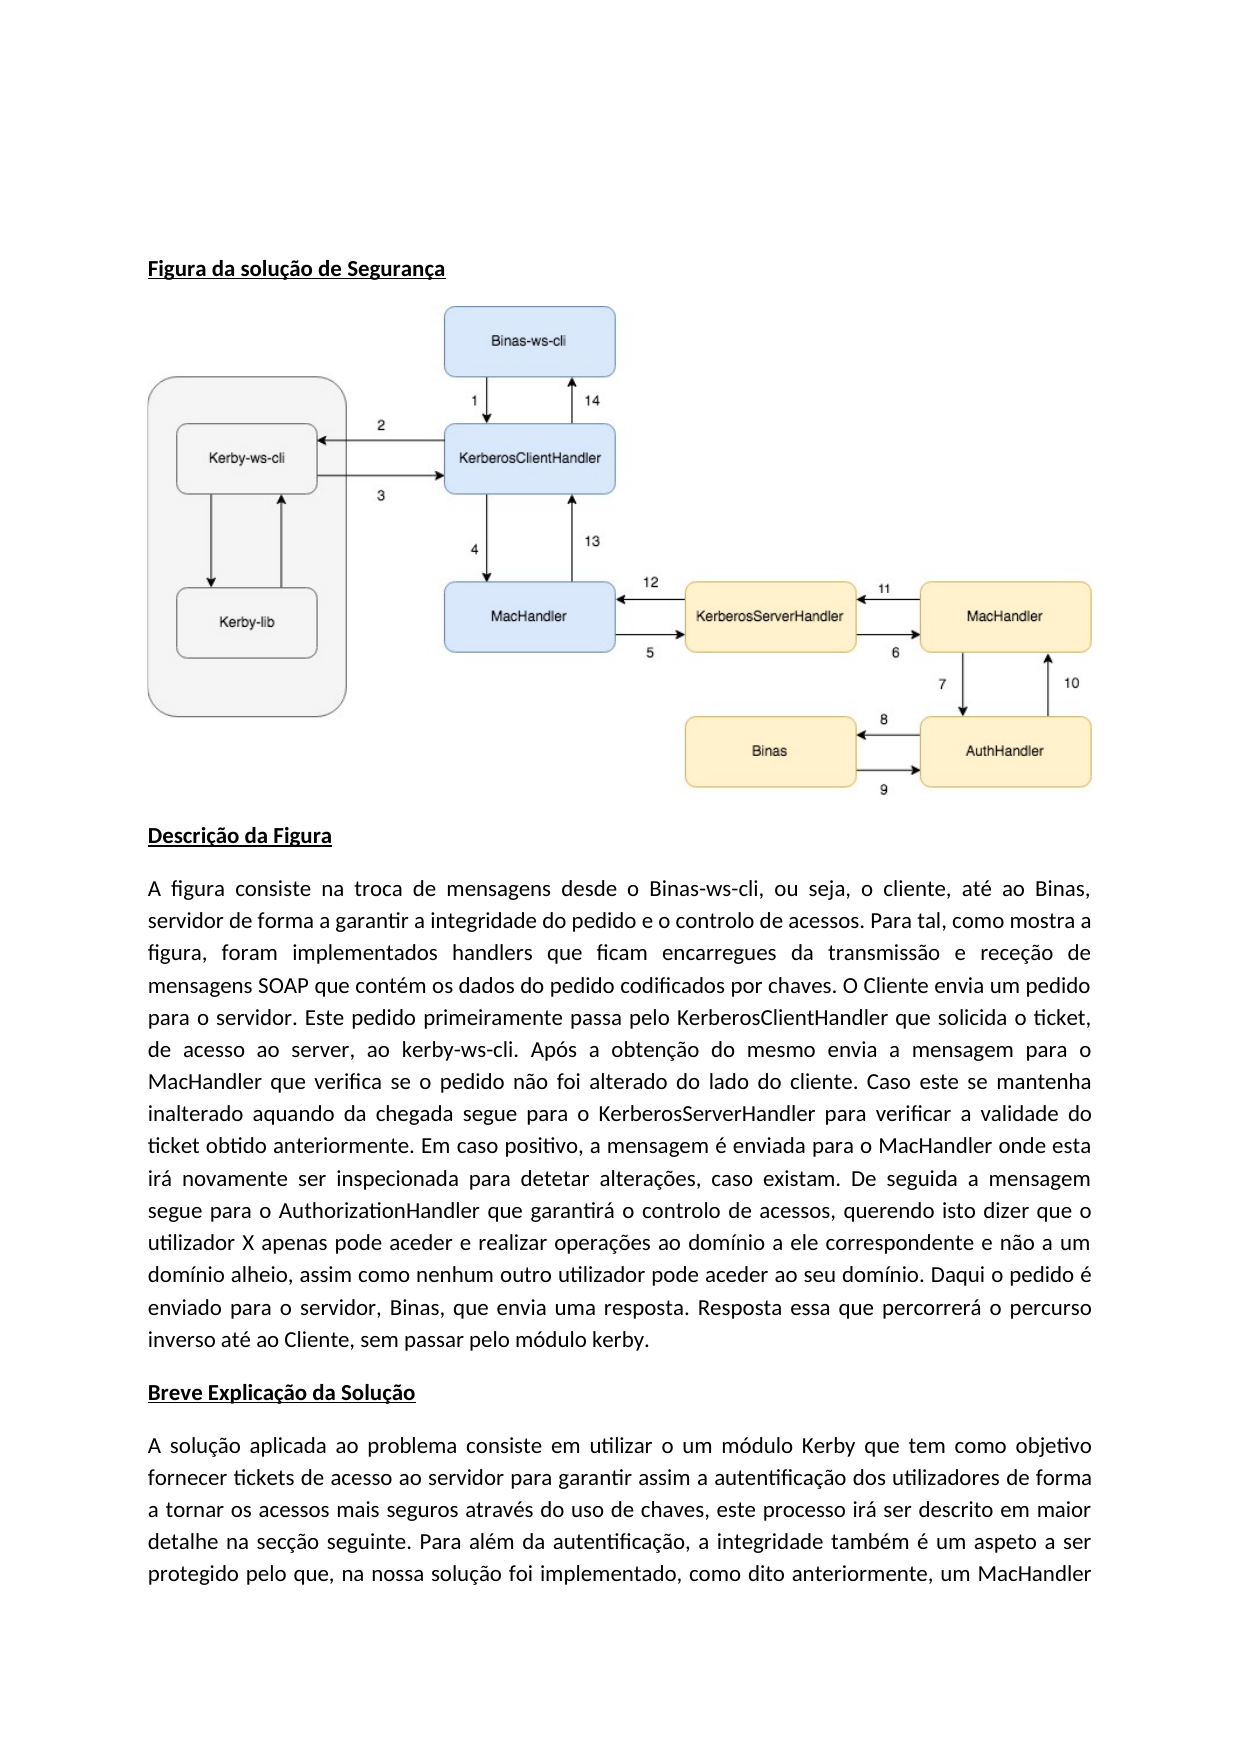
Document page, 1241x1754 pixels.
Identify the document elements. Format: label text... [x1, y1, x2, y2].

text Breve Explicação da Solução [148, 1378, 1093, 1406]
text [148, 1431, 1093, 1588]
text A figura consiste na troca de mensagens desde o Binas-ws-cli, ou seja, o cliente, até ao Binas, servidor de forma a garantir a integridade do pedido e o controlo de acessos. Para tal, como mostra a figura, foram implementados handlers que ficam encarregues da transmissão e receção de mensagens SOAP que contém os dados do pedido codificados por chaves. O Cliente envia um pedido para o servidor. Este pedido primeiramente passa pelo KerberosClientHandler que solicida o ticket, de acesso ao server, ao kerby-ws-cli. Após a obtenção do mesmo envia a mensagem para o MacHandler que verifica se o pedido não foi alterado do lado do cliente. Caso este se mantenha inalterado aquando da chegada segue para o KerberosServerHandler para verificar a validade do ticket obtido anteriormente. Em caso positivo, a mensagem é enviada para o MacHandler onde esta irá novamente ser inspecionada para detetar alterações, caso existam. De seguida a mensagem segue para o AuthorizationHandler que garantirá o controlo de acessos, querendo isto dizer que o utilizador X apenas pode aceder e realizar operações ao domínio a ele correspondente e não a um domínio alheio, assim como nenhum outro utilizador pode aceder ao seu domínio. Daqui o pedido é enviado para o servidor, Binas, que envia uma resposta. Resposta essa que percorrerá o percurso inverso até ao Cliente, sem passar pelo módulo kerby. [148, 874, 1093, 1353]
text Figura da solução de Segurança [148, 254, 1093, 282]
picture [147, 306, 1093, 797]
text Descrição da Figura [148, 821, 1093, 849]
